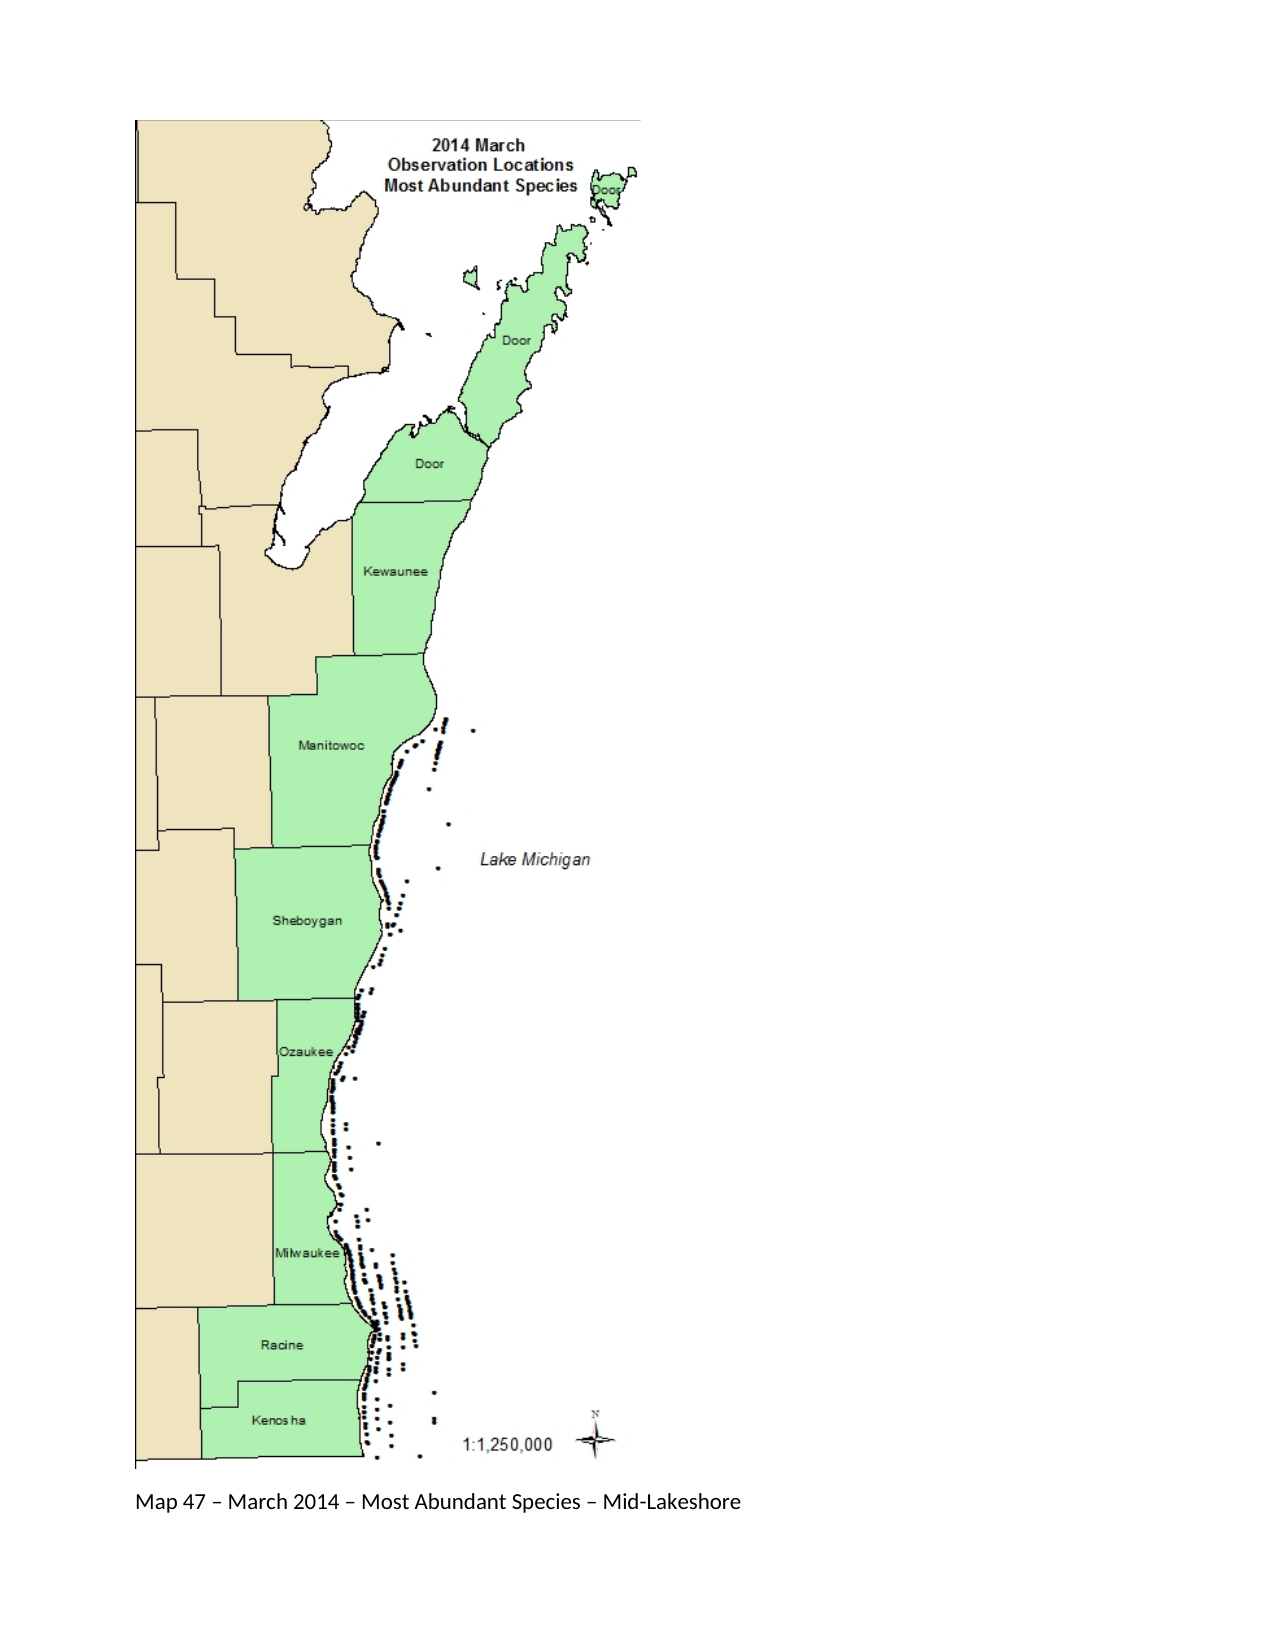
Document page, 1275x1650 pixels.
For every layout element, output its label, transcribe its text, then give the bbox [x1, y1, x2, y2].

text Map 47 – March 2014 – Most Abundant Species – Mid-Lakeshore [135, 1487, 1140, 1515]
picture [135, 120, 641, 1469]
